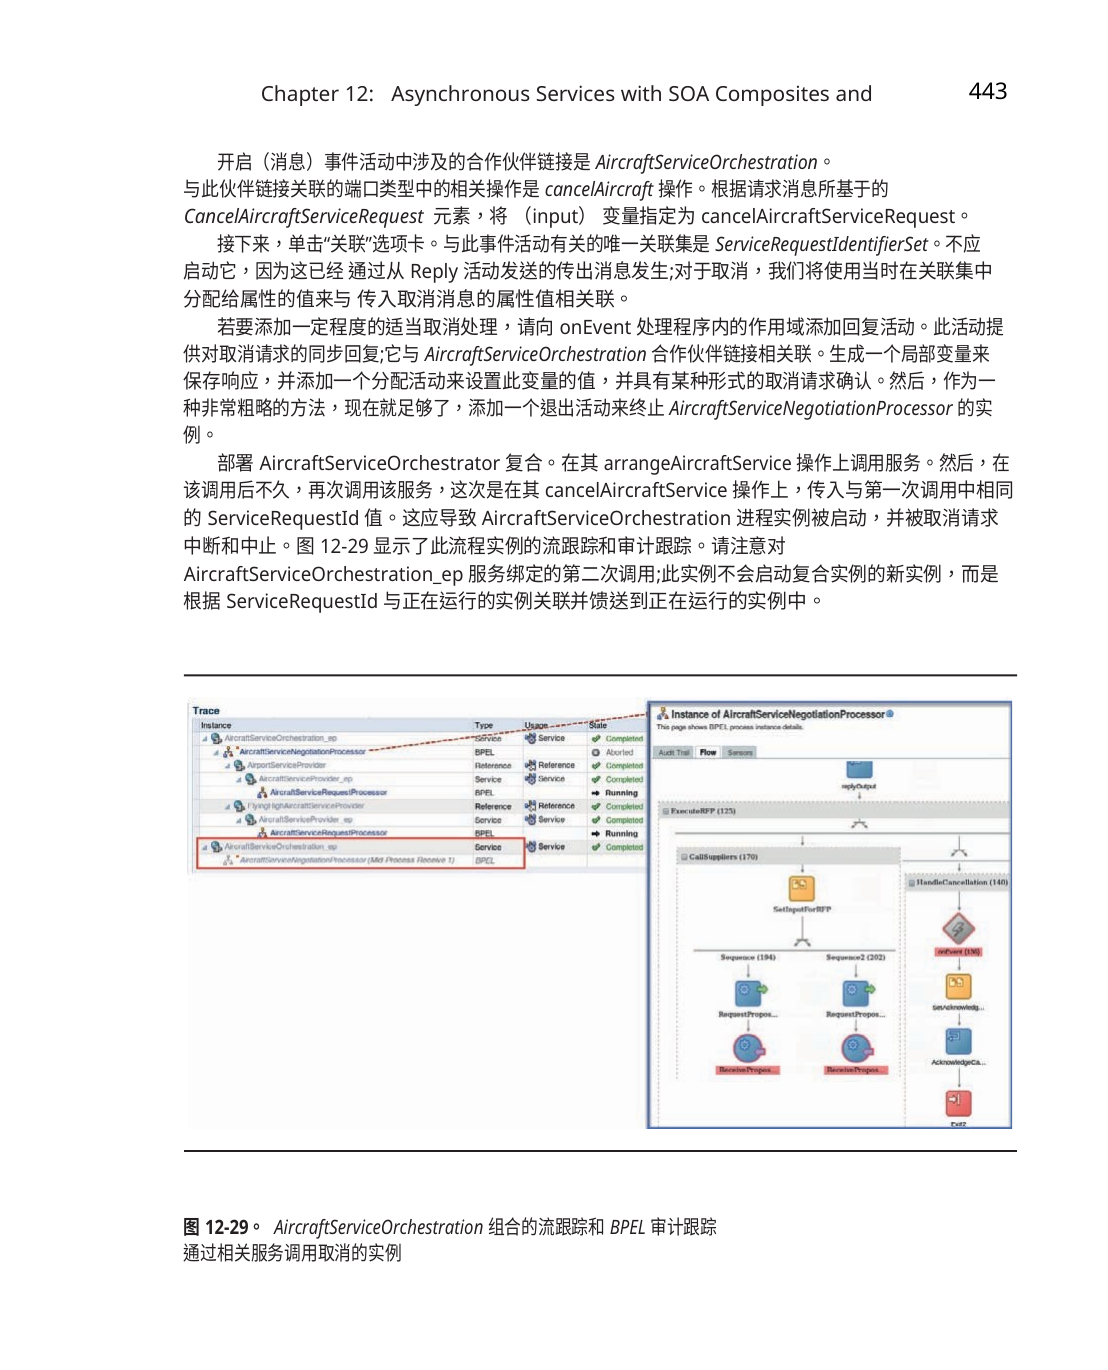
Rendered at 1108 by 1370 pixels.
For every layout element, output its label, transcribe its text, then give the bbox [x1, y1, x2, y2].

picture [187, 697, 1013, 1129]
text 与此伙伴链接关联的端口类型中的相关操作是 cancelAircraft 操作。根据请求消息所基于的 CancelAircraftServiceRequest 元素，将 （input） 变量指定为 cancelAircraftServiceRequest。 [184, 175, 1001, 229]
text 部署 AircraftServiceOrchestrator 复合。在其 arrangeAircraftService 操作上调用服务。然后，在该调用后不久，再次调用该服务，这次是在其 cancelAircraftService 操作上，传入与第一次调用中相同的 ServiceRequestId 值。这应导致 AircraftServiceOrchestration 进程实例被启动，并被取消请求中断和中止。图 12-29 显示了此流程实例的流跟踪和审计跟踪。请注意对 AircraftServiceOrchestration_ep 服务绑定的第二次调用;此实例不会启动复合实例的新实例，而是根据 ServiceRequestId 与正在运行的实例关联并馈送到正在运行的实例中。 [184, 449, 1016, 614]
text 图 12-29。 AircraftServiceOrchestration 组合的流跟踪和 BPEL 审计跟踪 [184, 1217, 1107, 1239]
text 接下来，单击“关联”选项卡。与此事件活动有关的唯一关联集是 ServiceRequestIdentifierSet。不应启动它，因为这已经 通过从 Reply 活动发送的传出消息发生;对于取消，我们将使用当时在关联集中分配给属性的值来与 传入取消消息的属性值相关联。 [184, 230, 993, 312]
text 若要添加一定程度的适当取消处理，请向 onEvent 处理程序内的作用域添加回复活动。此活动提供对取消请求的同步回复;它与 AircraftServiceOrchestration 合作伙伴链接相关联。生成一个局部变量来保存响应，并添加一个分配活动来设置此变量的值，并具有某种形式的取消请求确认。然后，作为一种非常粗略的方法，现在就足够了，添加一个退出活动来终止 AircraftServiceNegotiationProcessor 的实例。 [184, 313, 1006, 449]
text 开启（消息）事件活动中涉及的合作伙伴链接是 AircraftServiceOrchestration。 [217, 148, 1107, 175]
text 通过相关服务调用取消的实例 [184, 1239, 1107, 1266]
